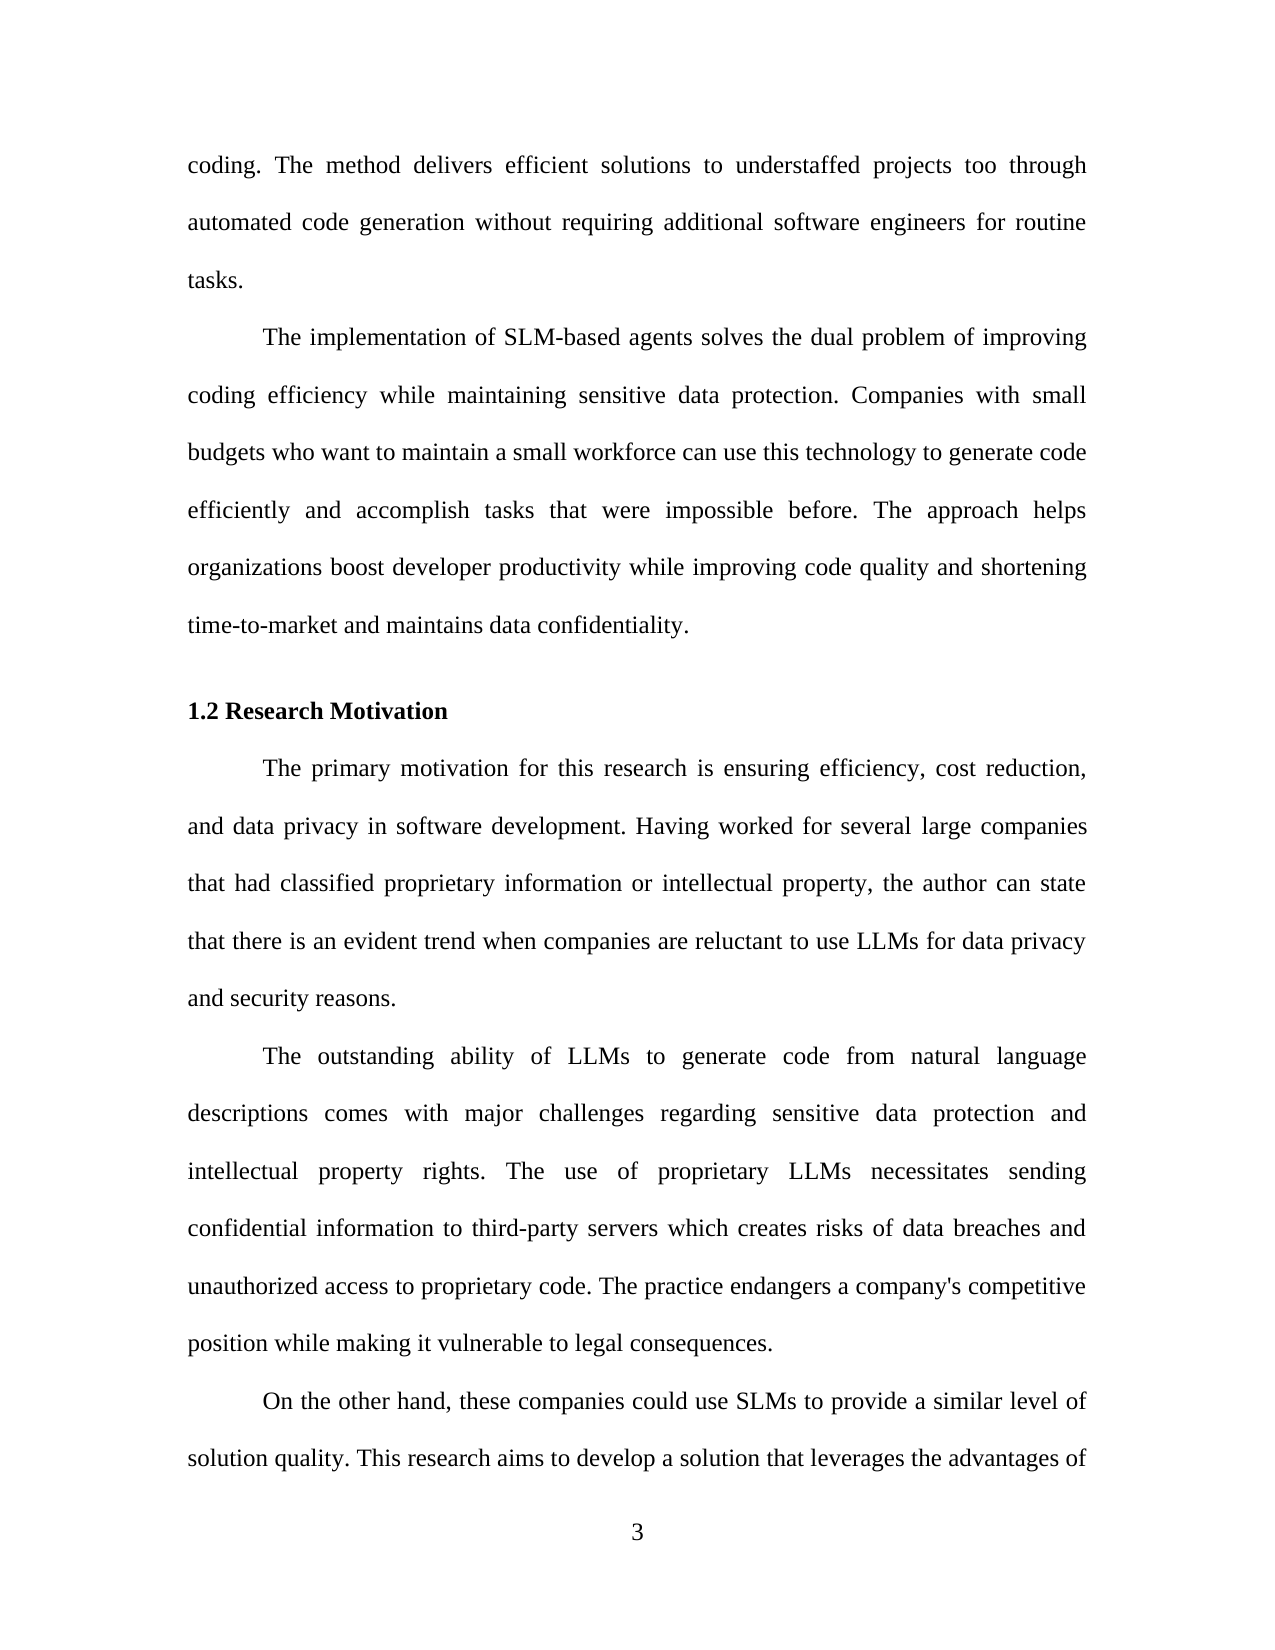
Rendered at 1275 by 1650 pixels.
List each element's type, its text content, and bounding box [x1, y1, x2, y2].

text The outstanding ability of LLMs to generate code from natural language descriptions comes with major challenges regarding sensitive data protection and intellectual property rights. The use of proprietary LLMs necessitates sending confidential information to third-party servers which creates risks of data breaches and unauthorized access to proprietary code. The practice endangers a company's competitive position while making it vulnerable to legal consequences. [187, 1041, 1087, 1357]
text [187, 1386, 1087, 1472]
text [187, 150, 1087, 294]
text The implementation of SLM-based agents solves the dual problem of improving coding efficiency while maintaining sensitive data protection. Companies with small budgets who want to maintain a small workforce can use this technology to generate code efficiently and accomplish tasks that were impossible before. The approach helps organizations boost developer productivity while improving code quality and shortening time-to-market and maintains data confidentiality. [187, 322, 1087, 639]
subtitle 1.2 Research Motivation [187, 696, 1087, 725]
text The primary motivation for this research is ensuring efficiency, cost reduction, and data privacy in software development. Having worked for several large companies that had classified proprietary information or intellectual property, the author can state that there is an evident trend when companies are reluctant to use LLMs for data privacy and security reasons. [187, 753, 1087, 1012]
